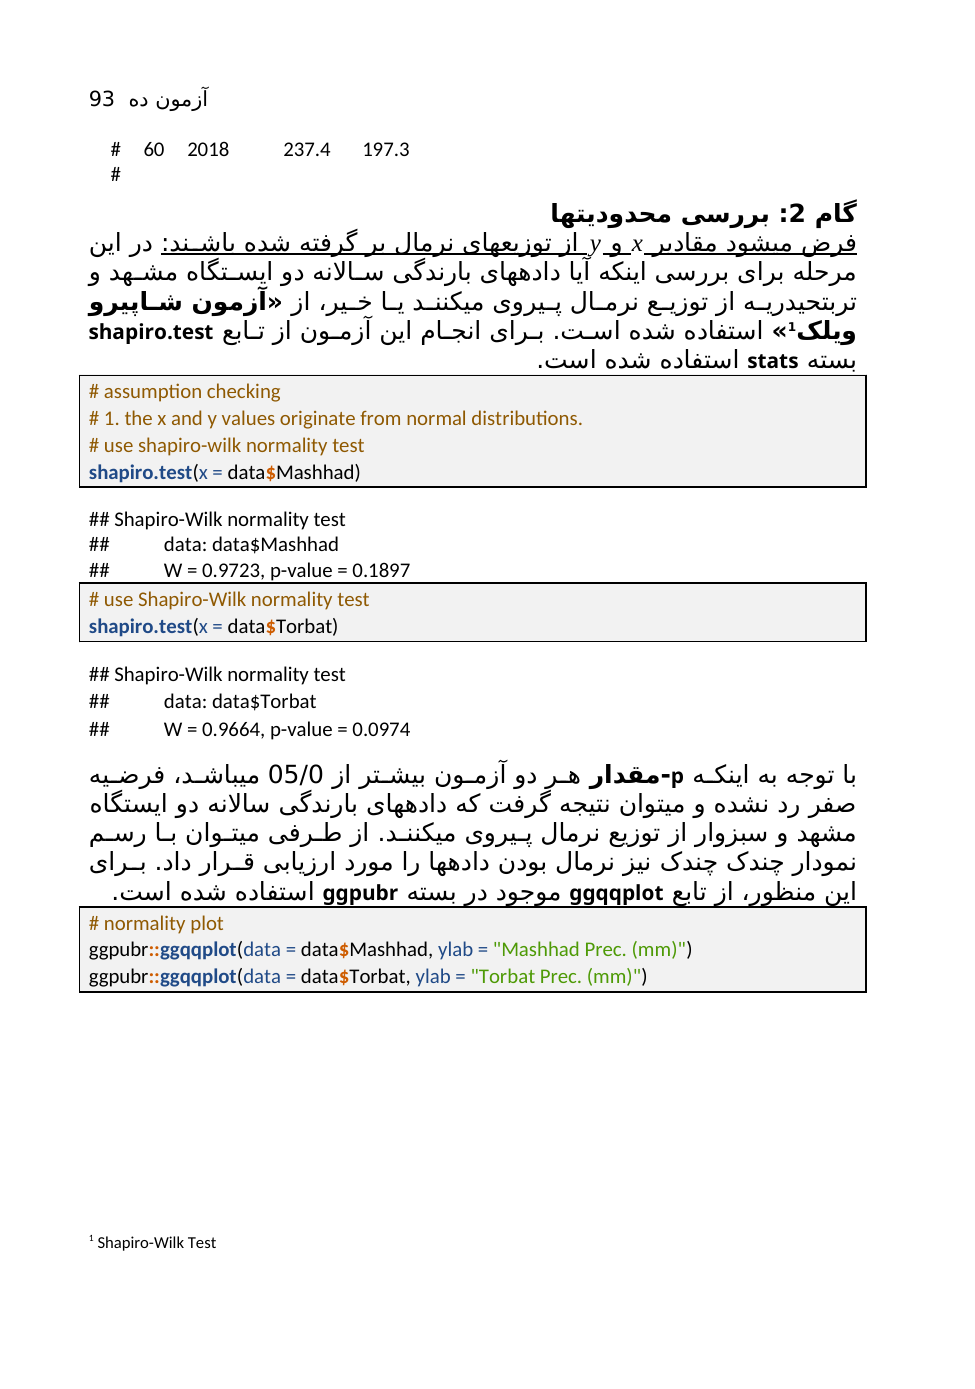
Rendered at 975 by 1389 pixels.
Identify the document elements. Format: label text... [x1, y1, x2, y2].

text # assumption checking # 1. the x and y values originate from normal distributions. # use shapiro-wilk normality test shapiro.test(x = data$Mashhad) [80, 376, 865, 486]
table_cell 197.3 [342, 136, 421, 187]
table_cell 237.4 [240, 136, 342, 187]
text ## Shapiro-Wilk normality test ## data: data$Mashhad ## W = 0.9723, p-value = 0.1897 [89, 506, 857, 582]
text # normality plot ggpubr::ggqqplot(data = data$Mashhad, ylab = "Mashhad Prec. (mm)") ggpubr::ggqqplot(data = data$Torbat, ylab = "Torbat Prec. (mm)") [80, 908, 865, 991]
text گام 2: بررسی محدودیت‏ها [89, 199, 857, 228]
table_cell 60 [132, 136, 176, 187]
text فرض می‏شود مقادیر و از توزیع‏های نرمال بر گرفته شده باشند: در این مرحله برای بررسی اینکه آیا داده‏های بارندگی سالانه دو ایستگاه مشهد و تربت‏حیدریه از توزیع نرمال پیروی می‏کنند یا خیر، از «آزمون شاپیرو ویلک» استفاده شده است. برای انجام این آزمون از تابع shapiro.test بسته stats استفاده شده است. [89, 228, 857, 374]
text # use Shapiro-Wilk normality test shapiro.test(x = data$Torbat) [80, 584, 865, 641]
text ## Shapiro-Wilk normality test ## data: data$Torbat ## W = 0.9664, p-value = 0.0974 [89, 661, 857, 741]
table_cell 2018 [176, 136, 240, 187]
table_cell ## [89, 136, 132, 187]
text با توجه به اینکه p-مقدار هر دو آزمون بیشتر از 05/0 می‏باشد، فرضیه صفر رد نشده و می‏توان نتیجه گرفت که داده‏های بارندگی سالانه دو ایستگاه مشهد و سبزوار از توزیع نرمال پیروی می‏کنند. از طرفی می‏توان با رسم نمودار چندک چندک نیز نرمال بودن داده‏ها را مورد ارزیابی قرار داد. برای این منظور، از تابع ggqqplot موجود در بسته ggpubr استفاده شده است. [89, 760, 857, 906]
